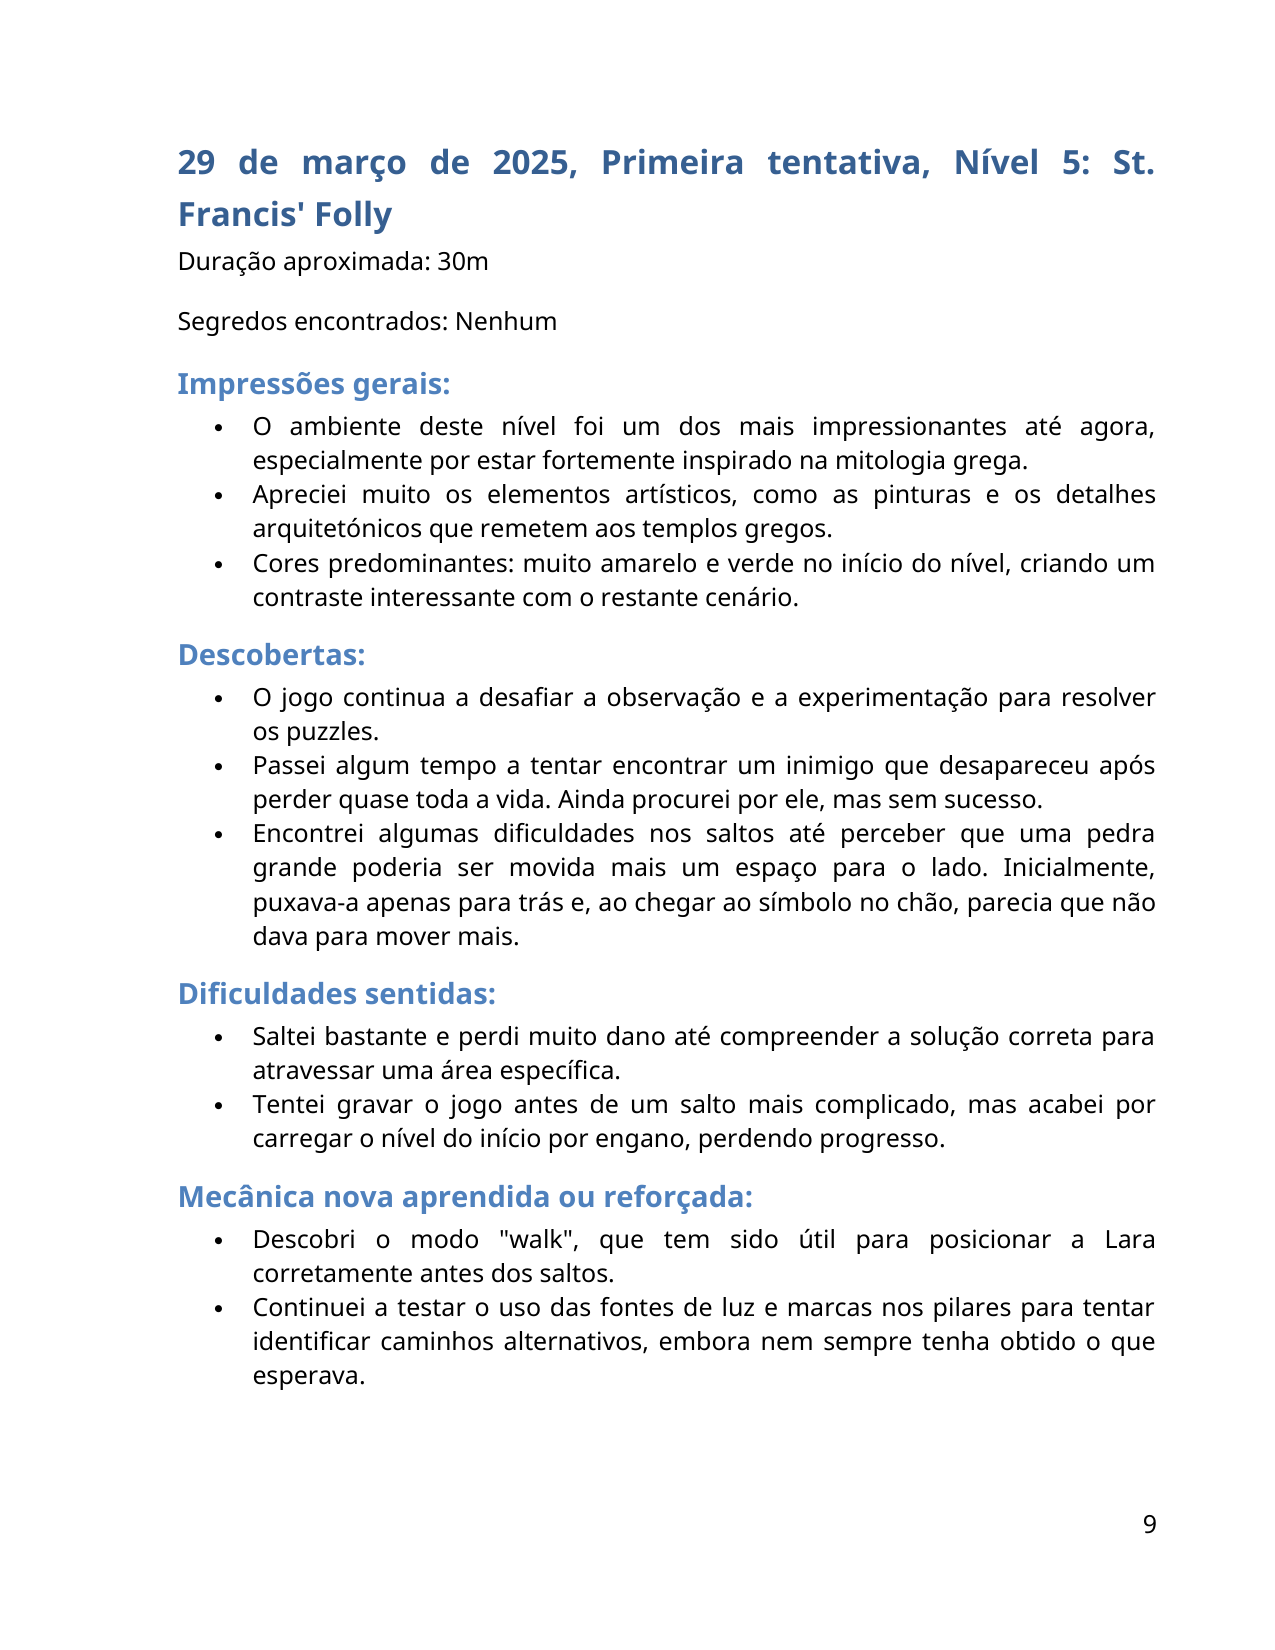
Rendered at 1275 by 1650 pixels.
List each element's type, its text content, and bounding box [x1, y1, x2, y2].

text Duração aproximada: 30m [177, 243, 1157, 277]
subtitle Impressões gerais: [177, 363, 1157, 403]
text Segredos encontrados: Nenhum [177, 303, 1157, 337]
list O jogo continua a desafiar a observação e a experimentação para resolver os puzzles. [215, 680, 1157, 748]
subtitle Descobertas: [177, 634, 1157, 674]
list Cores predominantes: muito amarelo e verde no início do nível, criando um contraste interessante com o restante cenário. [215, 545, 1157, 613]
list Descobri o modo "walk", que tem sido útil para posicionar a Lara corretamente antes dos saltos. [215, 1221, 1157, 1289]
list Continuei a testar o uso das fontes de luz e marcas nos pilares para tentar identificar caminhos alternativos, embora nem sempre tenha obtido o que esperava. [215, 1289, 1157, 1392]
list O ambiente deste nível foi um dos mais impressionantes até agora, especialmente por estar fortemente inspirado na mitologia grega. [215, 409, 1157, 477]
list Passei algum tempo a tentar encontrar um inimigo que desapareceu após perder quase toda a vida. Ainda procurei por ele, mas sem sucesso. [215, 748, 1157, 816]
subtitle Mecânica nova aprendida ou reforçada: [177, 1176, 1157, 1216]
list Saltei bastante e perdi muito dano até compreender a solução correta para atravessar uma área específica. [215, 1019, 1157, 1087]
subtitle 29 de março de 2025, Primeira tentativa, Nível 5: St. Francis' Folly [177, 139, 1157, 237]
list Tentei gravar o jogo antes de um salto mais complicado, mas acabei por carregar o nível do início por engano, perdendo progresso. [215, 1087, 1157, 1155]
subtitle Dificuldades sentidas: [177, 973, 1157, 1013]
list Apreciei muito os elementos artísticos, como as pinturas e os detalhes arquitetónicos que remetem aos templos gregos. [215, 477, 1157, 545]
list Encontrei algumas dificuldades nos saltos até perceber que uma pedra grande poderia ser movida mais um espaço para o lado. Inicialmente, puxava-a apenas para trás e, ao chegar ao símbolo no chão, parecia que não dava para mover mais. [215, 816, 1157, 952]
